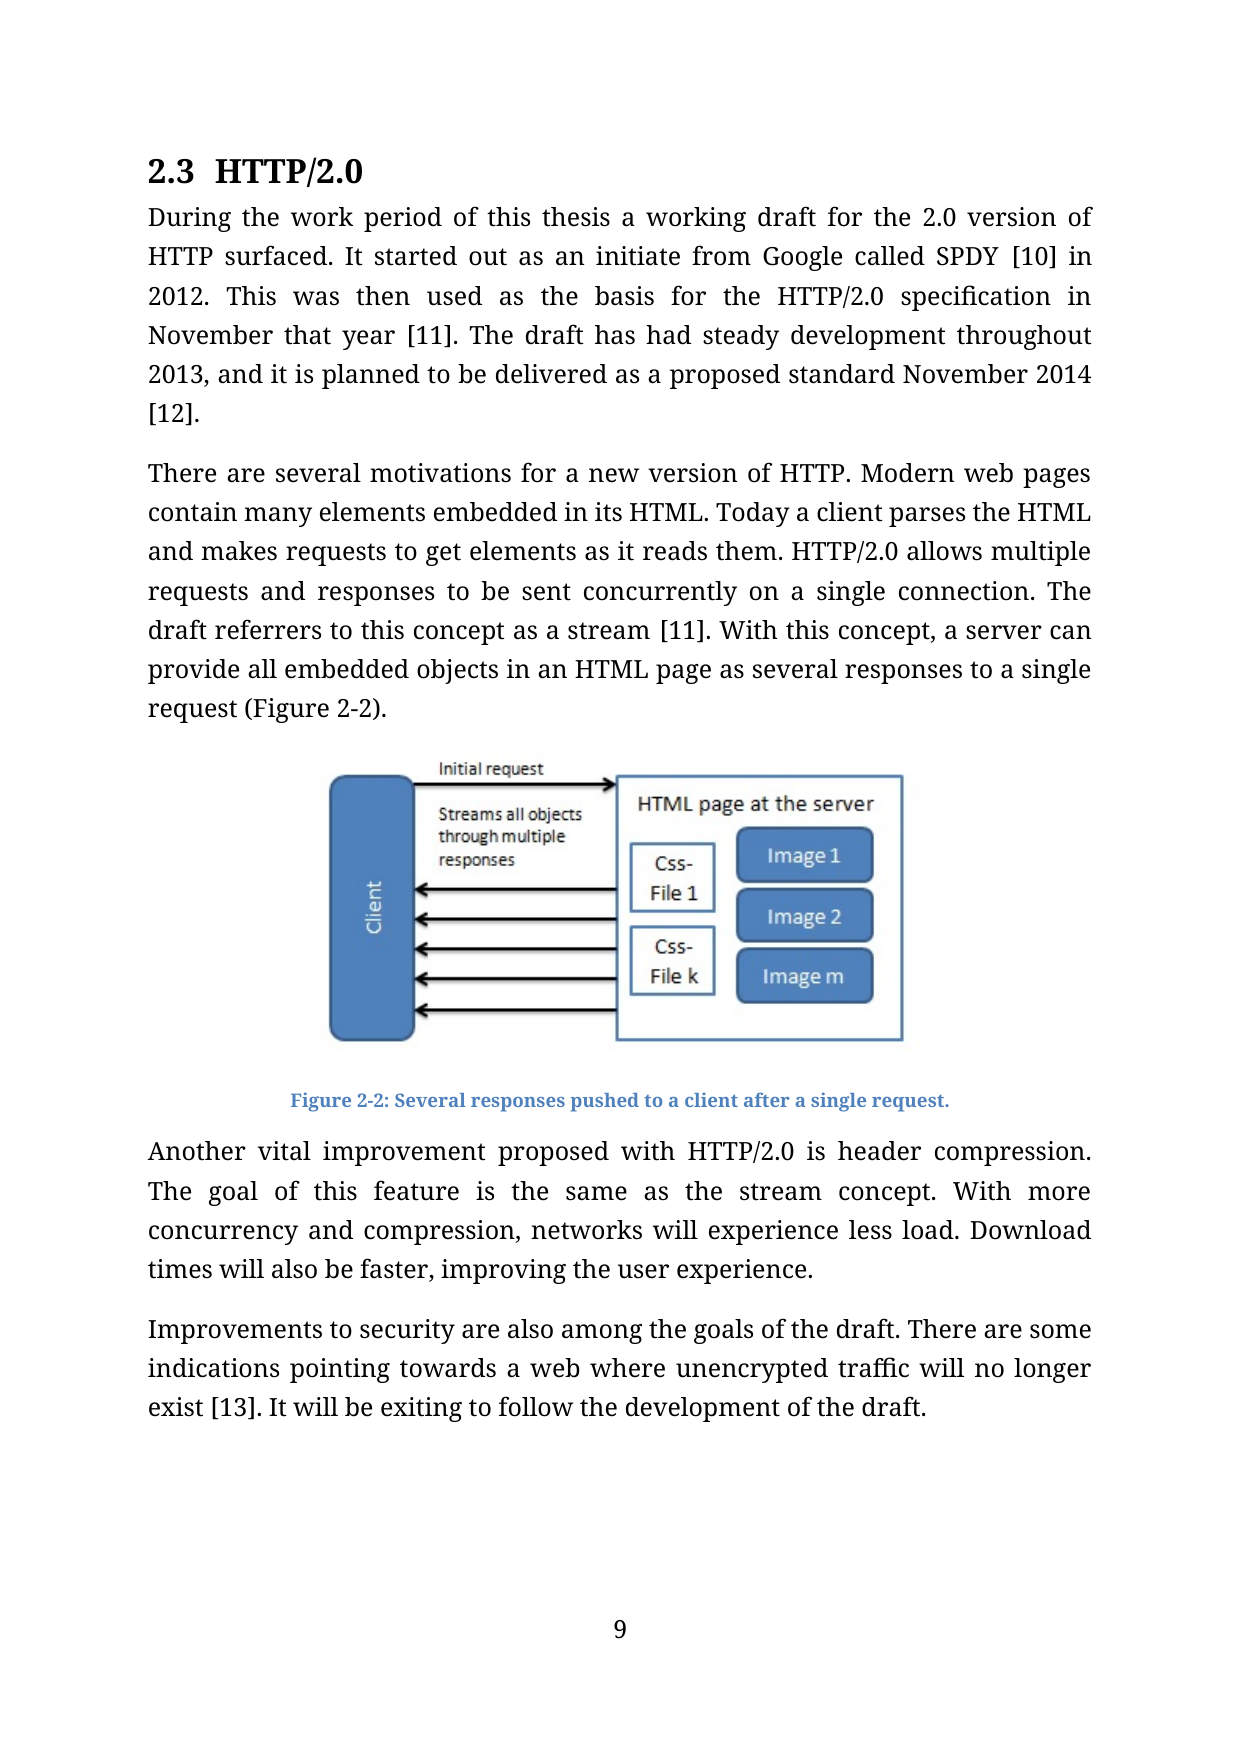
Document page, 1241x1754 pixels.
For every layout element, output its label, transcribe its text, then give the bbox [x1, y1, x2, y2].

subtitle HTTP/2.0 [148, 148, 1092, 193]
text During the work period of this thesis a working draft for the 2.0 version of HTTP surfaced. It started out as an initiate from Google called SPDY [10] in 2012. This was then used as the basis for the HTTP/2.0 specification in November that year [11]. The draft has had steady development throughout 2013, and it is planned to be delivered as a proposed standard November 2014 [12]. [148, 200, 1092, 430]
text Another vital improvement proposed with HTTP/2.0 is header compression. The goal of this feature is the same as the stream concept. With more concurrency and compression, networks will experience less load. Download times will also be faster, improving the user experience. [148, 1134, 1092, 1286]
text Improvements to security are also among the goals of the draft. There are some indications pointing towards a web where unencrypted traffic will no longer exist [13]. It will be exiting to follow the development of the draft. [148, 1311, 1092, 1424]
picture [320, 750, 920, 1062]
text There are several motivations for a new version of HTTP. Modern web pages contain many elements embedded in its HTML. Today a client parses the HTML and makes requests to get elements as it reads them. HTTP/2.0 allows multiple requests and responses to be sent concurrently on a single connection. The draft referrers to this concept as a stream [11]. With this concept, a server can provide all embedded objects in an HTML page as several responses to a single request (Figure 2-2). [148, 456, 1092, 725]
